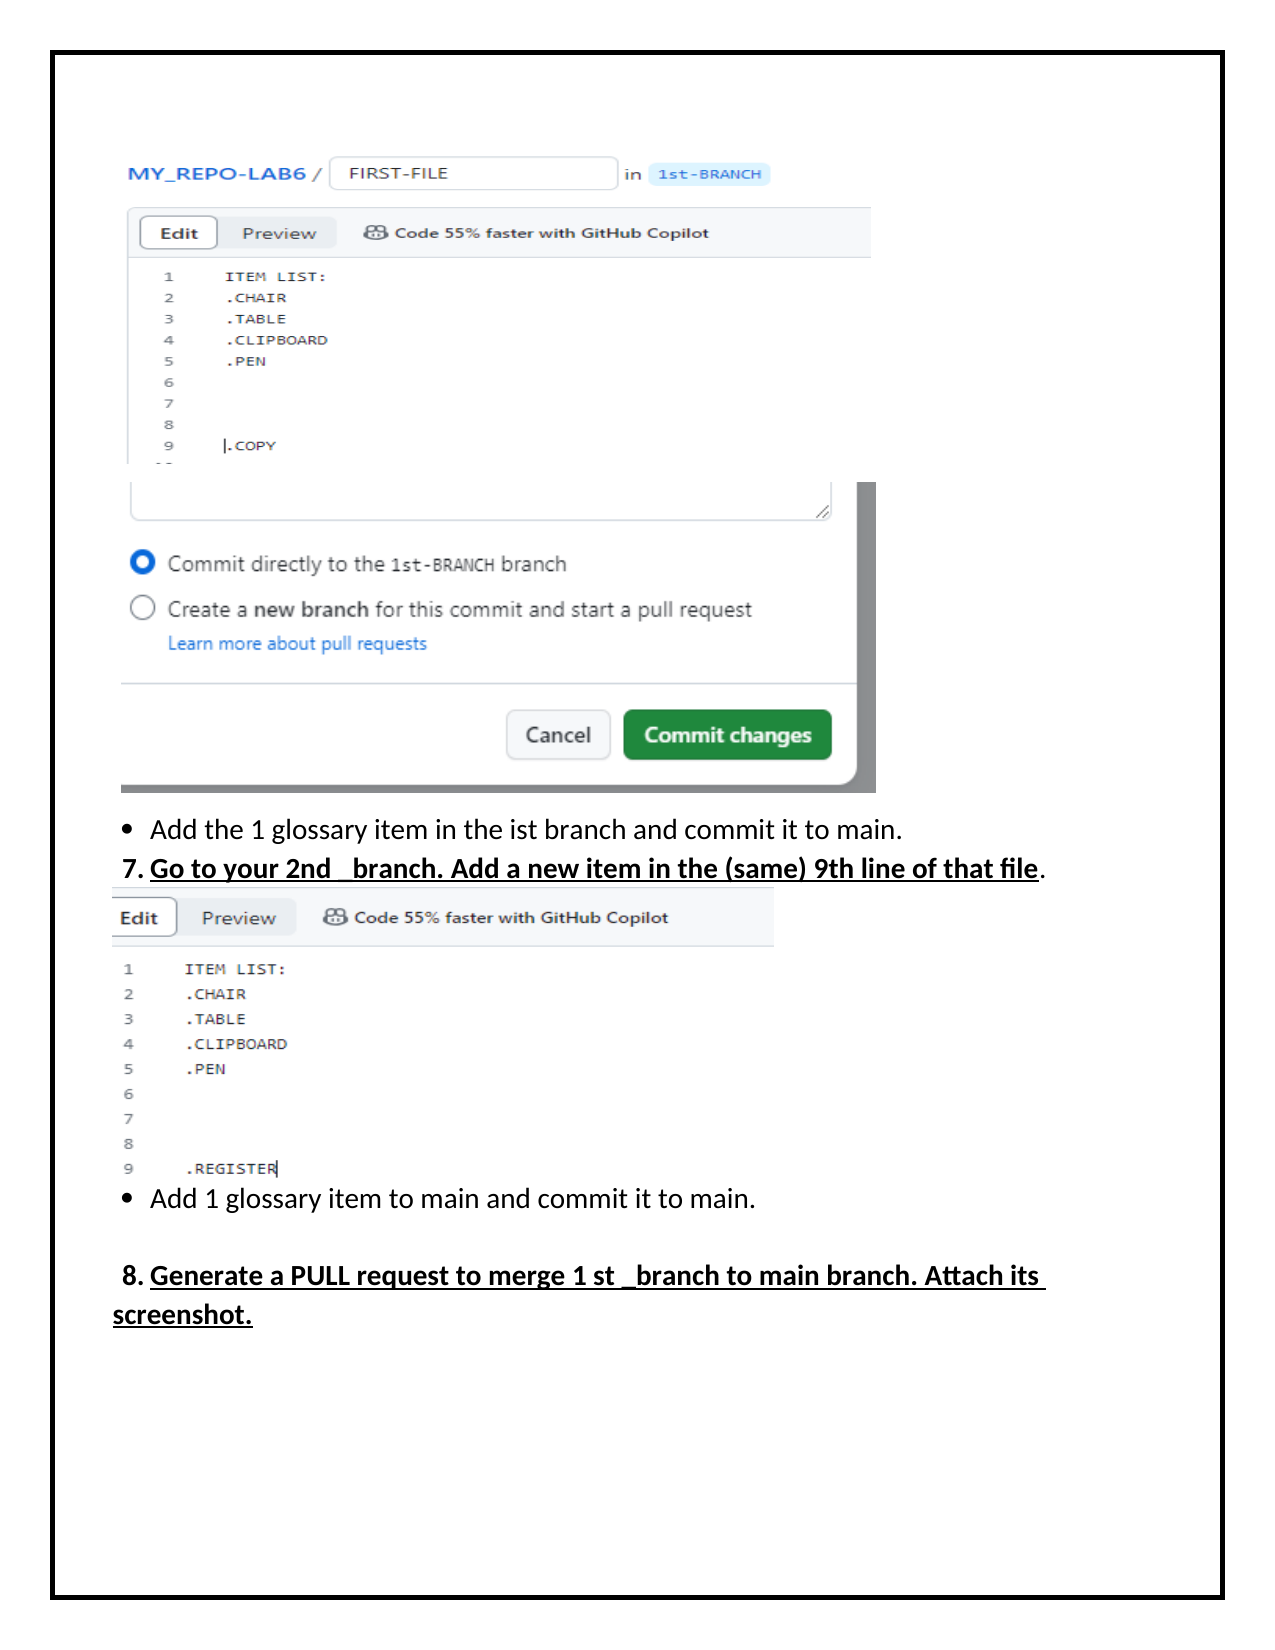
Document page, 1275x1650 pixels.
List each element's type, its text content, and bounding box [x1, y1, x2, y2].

picture [112, 887, 774, 1179]
list Add the 1 glossary item in the ist branch and commit it to main. [112, 811, 1125, 847]
picture [121, 149, 871, 464]
list Generate a PULL request to merge 1 st _branch to main branch. Attach its screenshot. [112, 1257, 1125, 1331]
picture [121, 482, 876, 793]
list Add 1 glossary item to main and commit it to main. [112, 1181, 1125, 1216]
